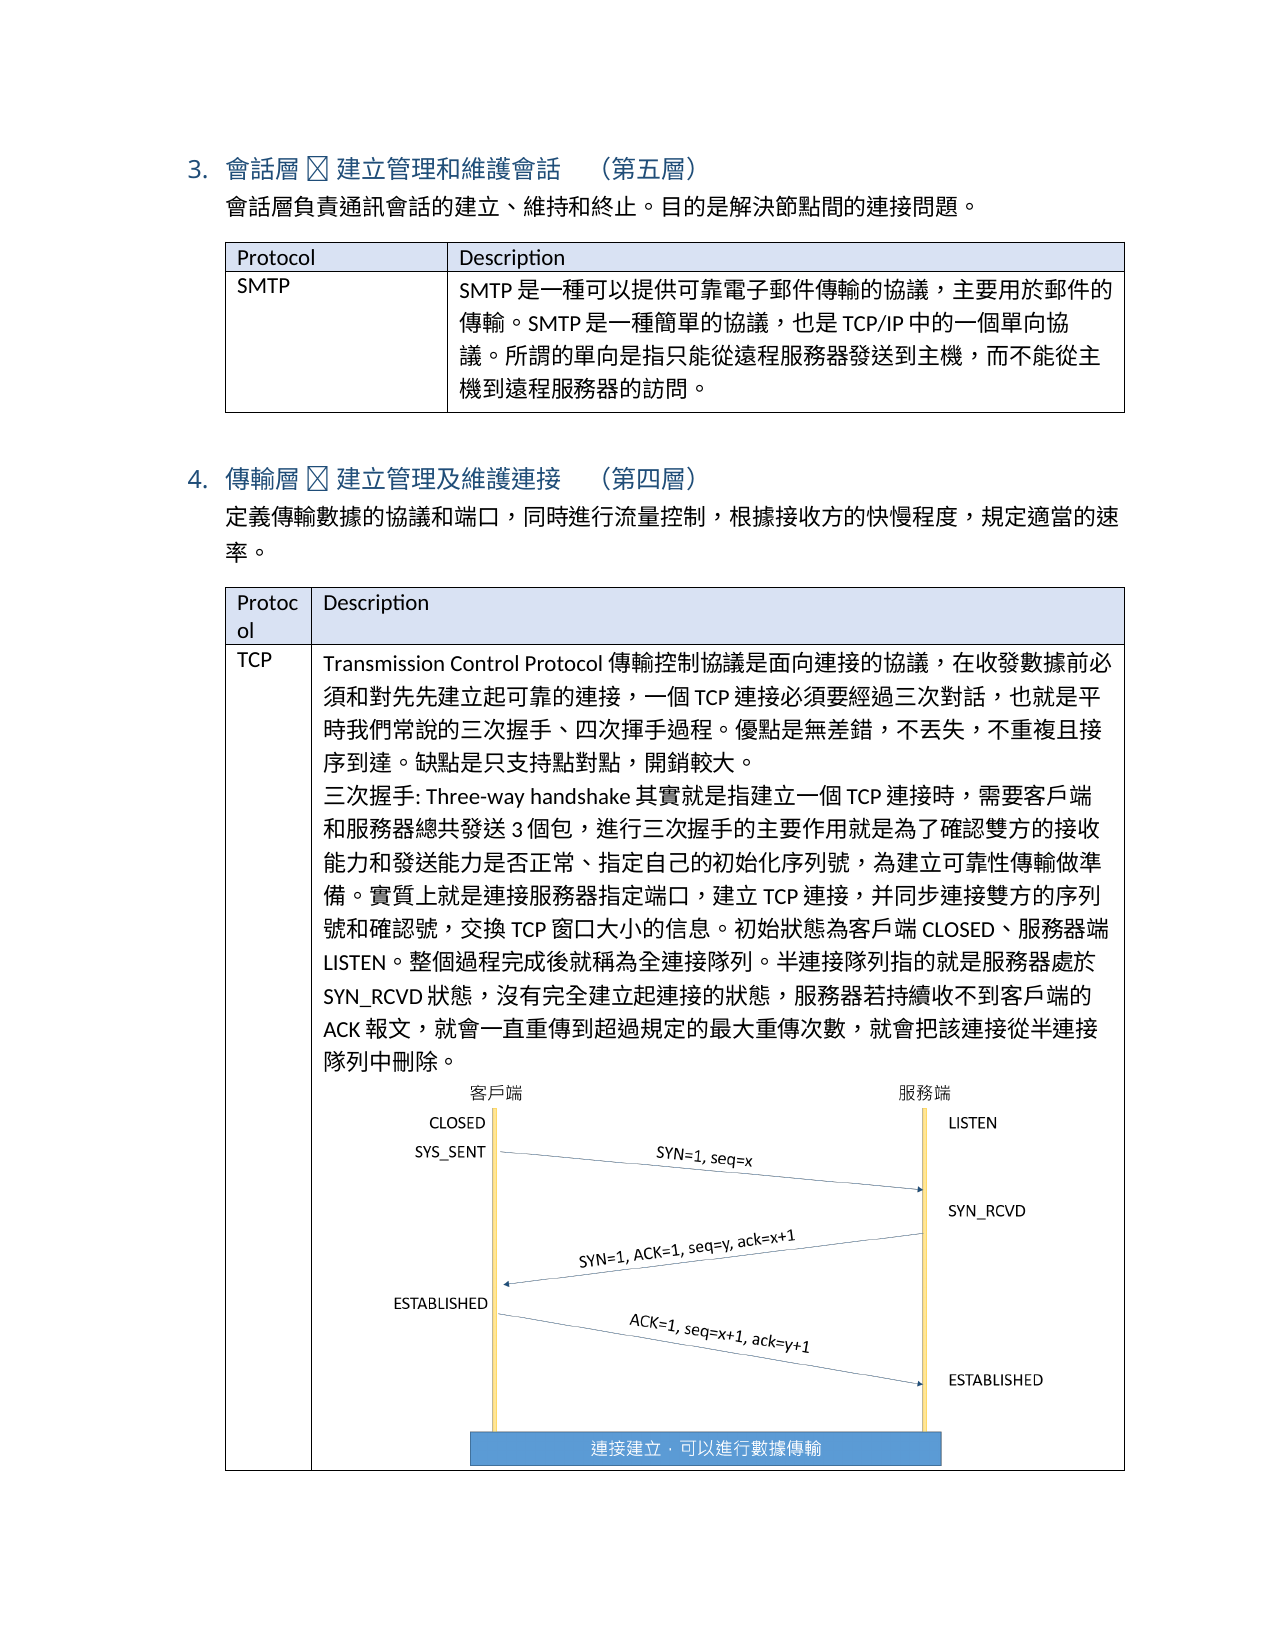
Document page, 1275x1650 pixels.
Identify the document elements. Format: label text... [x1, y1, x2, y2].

table_cell SMTP是一種可以提供可靠電子郵件傳輸的協議，主要用於郵件的傳輸。SMTP是一種簡單的協議，也是TCP/IP中的一個單向協議。所謂的單向是指只能從遠程服務器發送到主機，而不能從主機到遠程服務器的訪問。 [448, 272, 1124, 412]
list 定義傳輸數據的協議和端口，同時進行流量控制，根據接收方的快慢程度，規定適當的速率。 [225, 499, 1125, 568]
table_header Protocol [226, 243, 447, 271]
table_header Description [312, 588, 1124, 644]
picture [382, 1077, 1054, 1470]
subtitle 會話層 建立管理和維護會話 （第五層） [187, 150, 1125, 186]
table_cell SMTP [226, 272, 447, 412]
table_cell TCP [226, 645, 311, 1469]
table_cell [312, 645, 1124, 1469]
text 會話層負責通訊會話的建立、維持和終止。目的是解決節點間的連接問題。 [225, 189, 1125, 222]
subtitle 傳輸層 建立管理及維護連接 （第四層） [187, 460, 1125, 496]
table_header Description [448, 243, 1124, 271]
table_header Protocol [226, 588, 311, 644]
